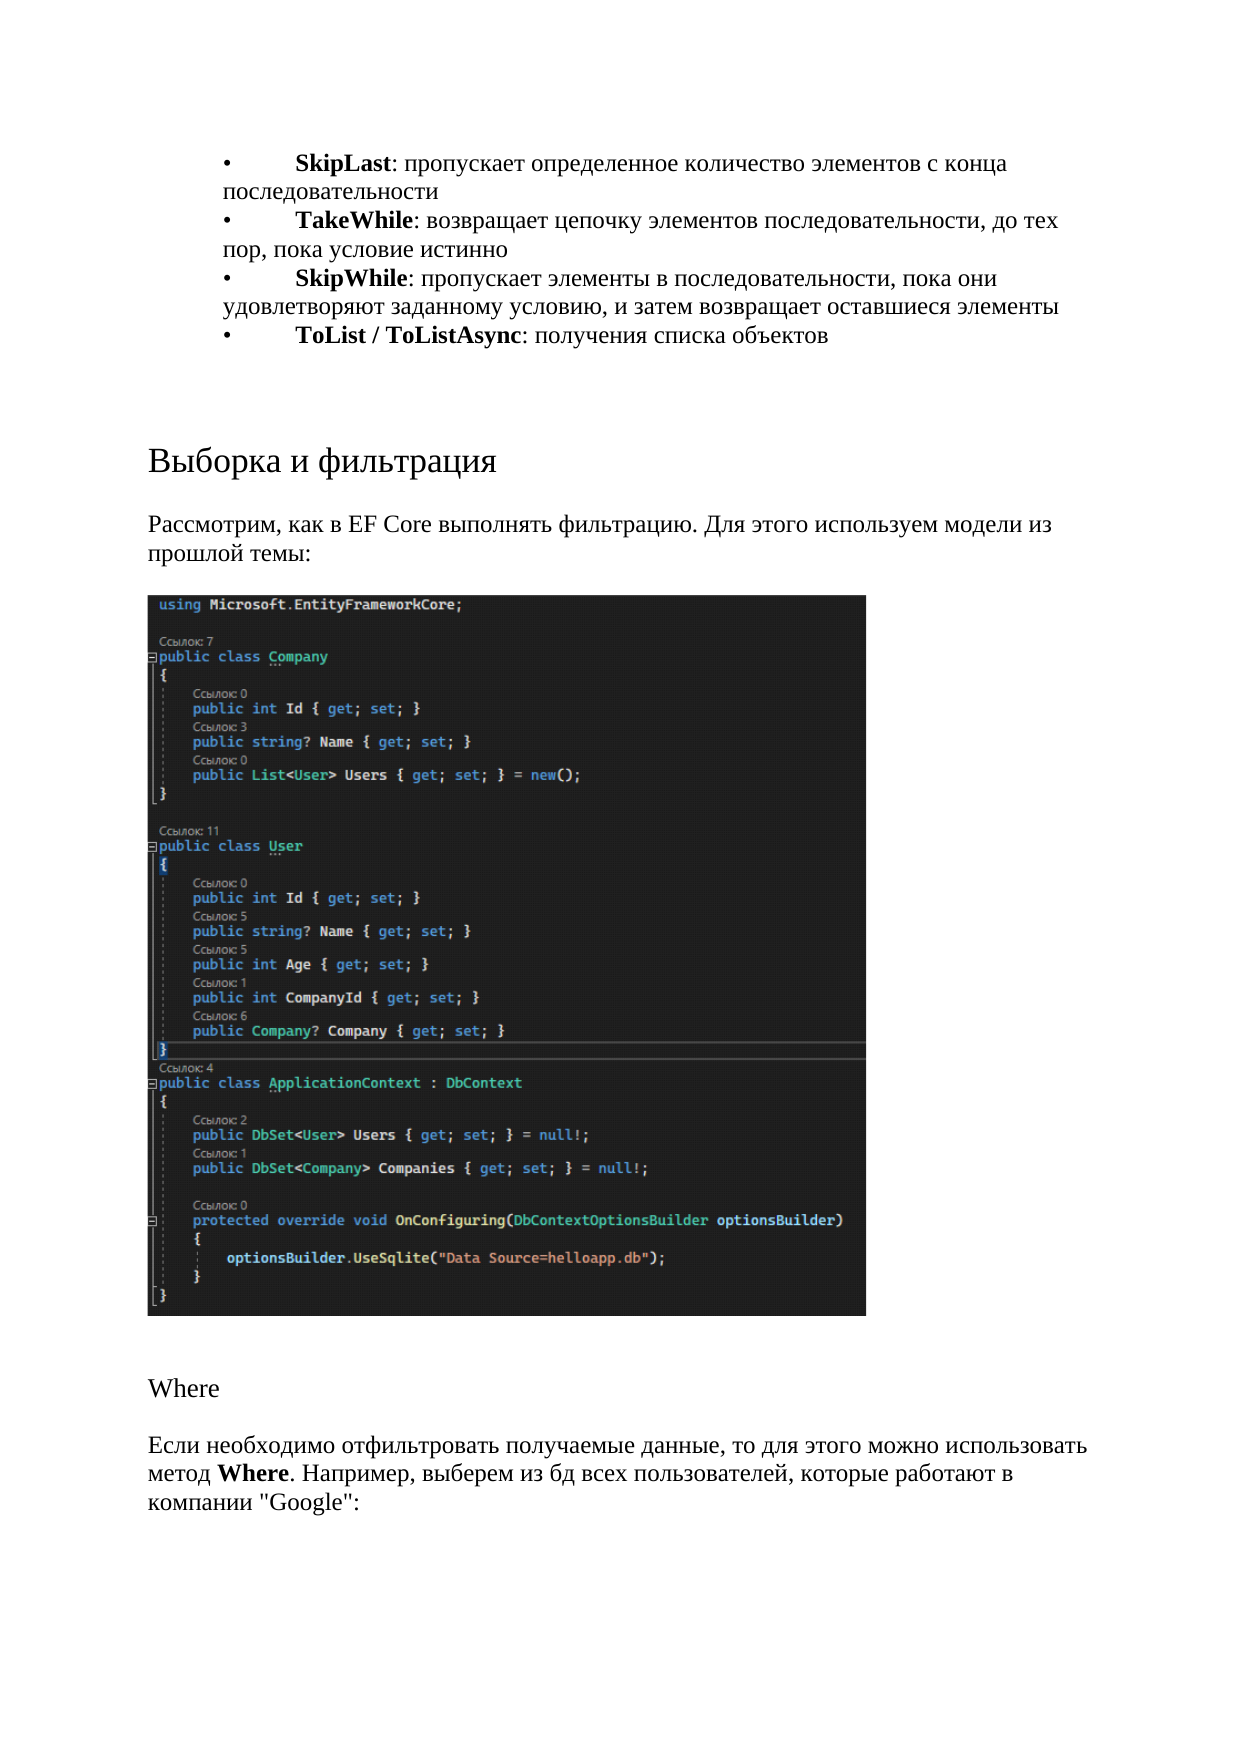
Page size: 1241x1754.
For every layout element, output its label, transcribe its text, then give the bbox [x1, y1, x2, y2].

text Выборка и фильтрация [148, 439, 1093, 480]
list SkipWhile: пропускает элементы в последовательности, пока они удовлетворяют заданному условию, и затем возвращает оставшиеся элементы [223, 263, 1093, 320]
list TakeWhile: возвращает цепочку элементов последовательности, до тех пор, пока условие истинно [223, 205, 1093, 263]
list ToList / ToListAsync: получения списка объектов [223, 320, 1093, 349]
text Where [148, 1372, 1093, 1403]
text Если необходимо отфильтровать получаемые данные, то для этого можно использовать метод Where. Например, выберем из бд всех пользователей, которые работают в компании "Google": [148, 1430, 1093, 1516]
picture [147, 595, 867, 1316]
list SkipLast: пропускает определенное количество элементов с конца последовательности [223, 148, 1093, 205]
text Рассмотрим, как в EF Core выполнять фильтрацию. Для этого используем модели из прошлой темы: [148, 509, 1093, 566]
